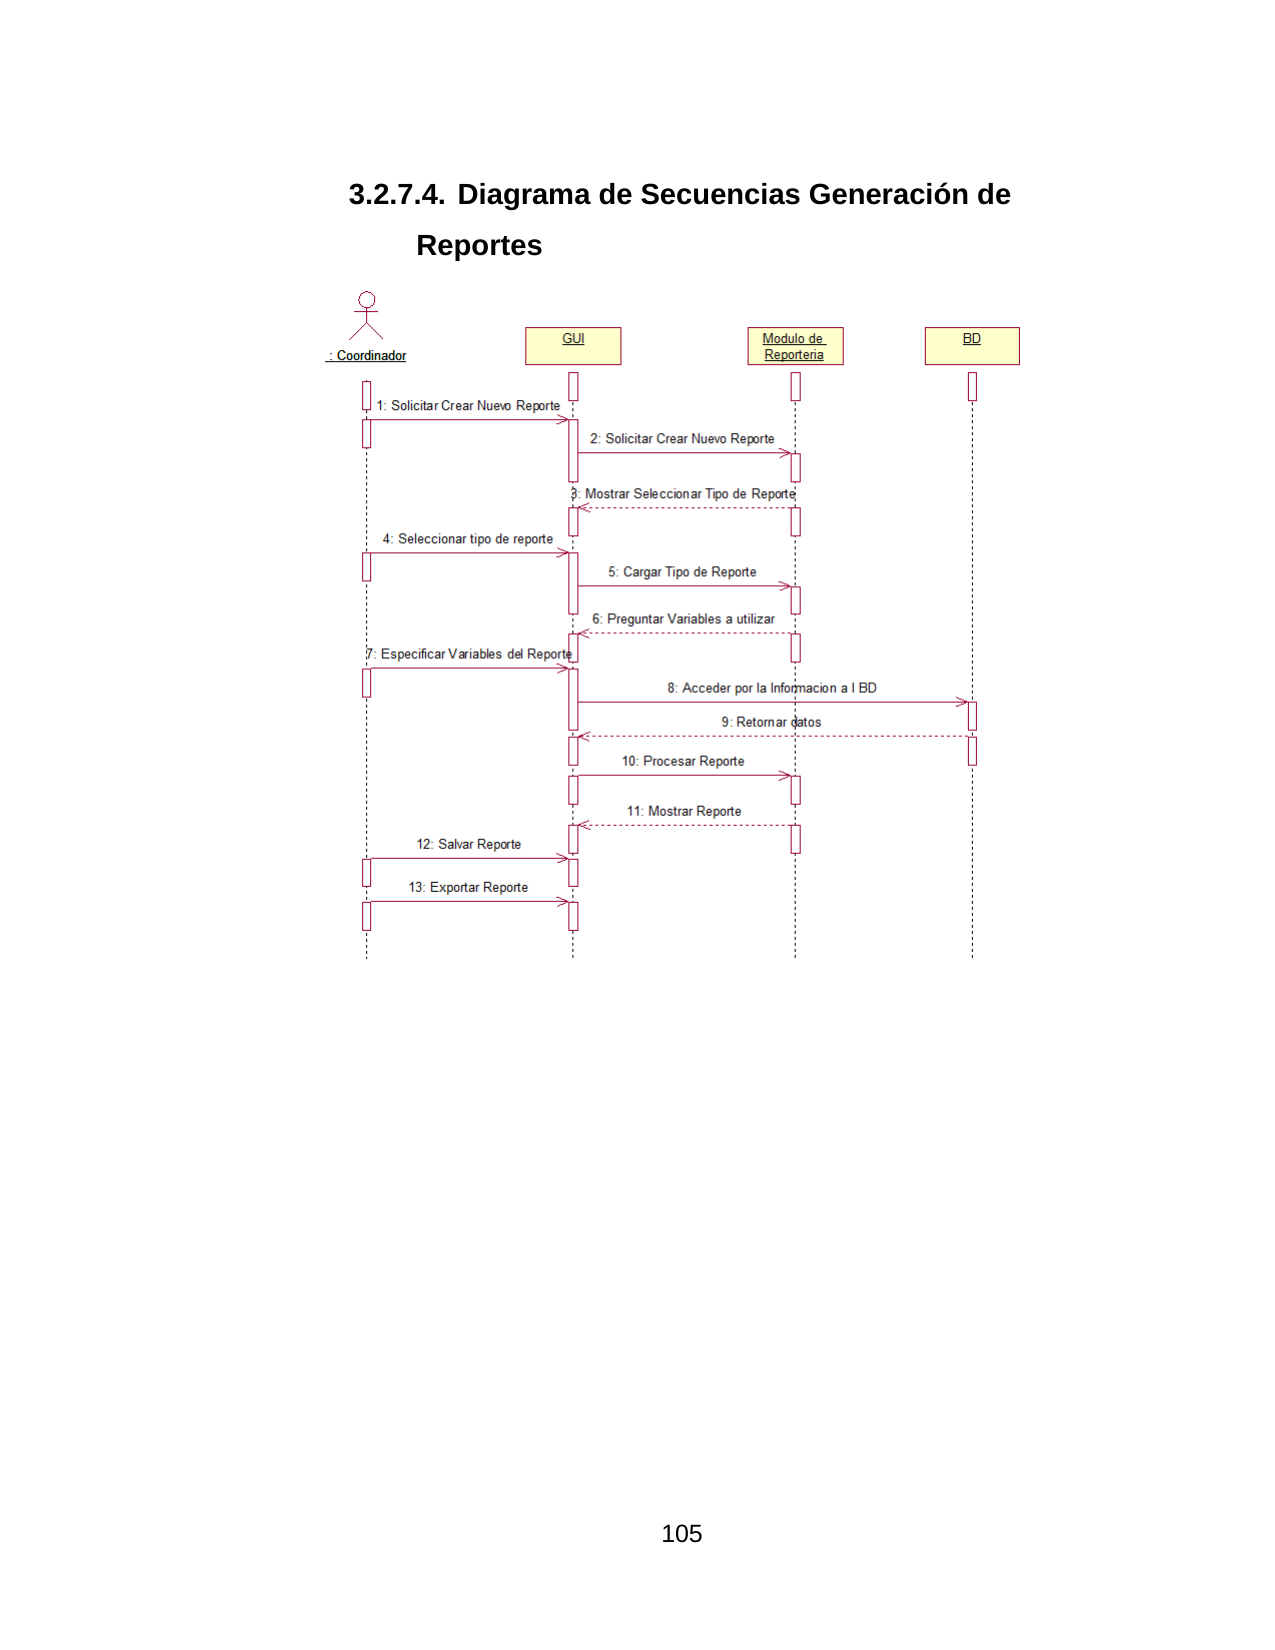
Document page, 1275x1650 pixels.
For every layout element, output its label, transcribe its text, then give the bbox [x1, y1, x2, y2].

subtitle Diagrama de Secuencias Generación de Reportes [349, 177, 1127, 261]
picture [305, 281, 1058, 973]
